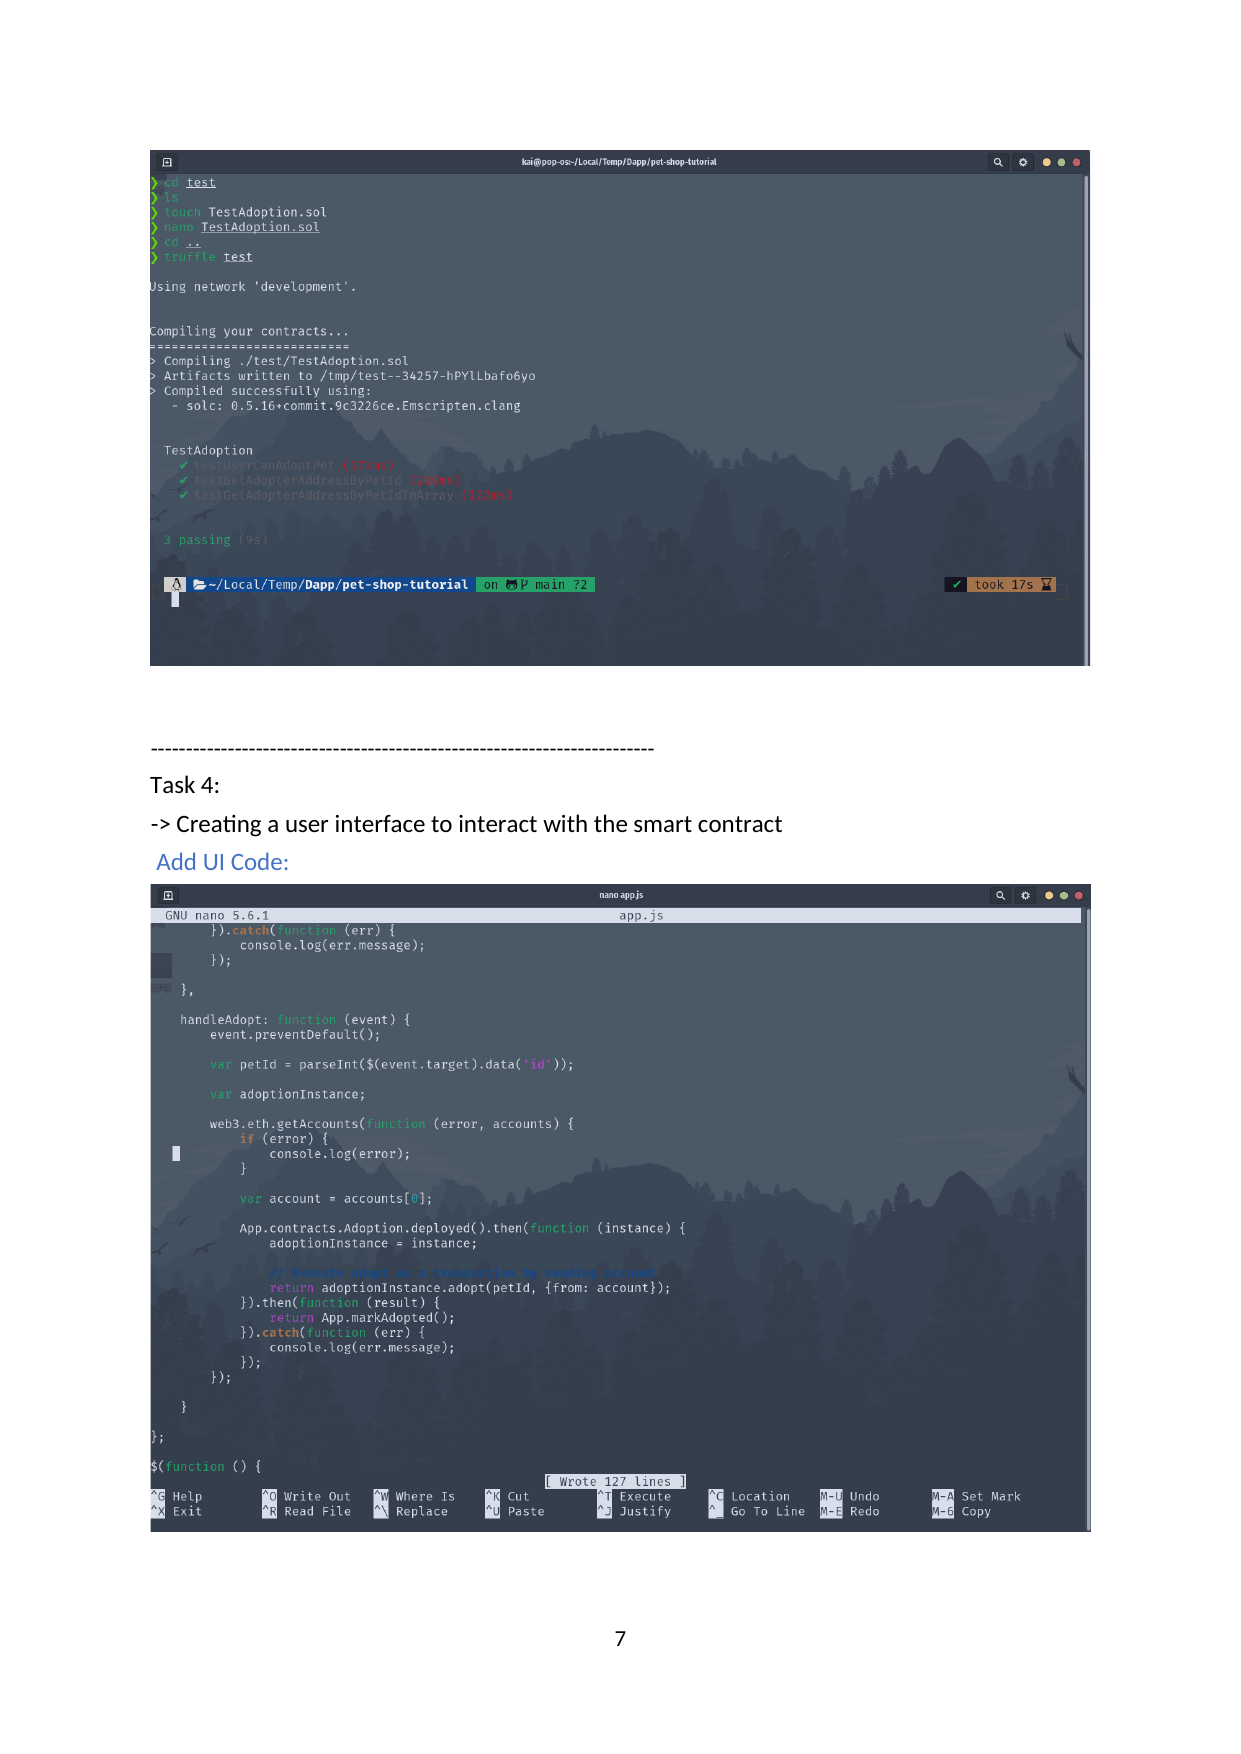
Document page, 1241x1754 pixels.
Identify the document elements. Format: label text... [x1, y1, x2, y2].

picture [150, 884, 1091, 1532]
picture [150, 150, 1091, 666]
text ------------------------------------------------------------------------ [151, 734, 1090, 762]
text -> Creating a user interface to interact with the smart contract [151, 808, 1090, 838]
text Task 4: [150, 770, 1090, 800]
text Add UI Code: [151, 846, 1090, 877]
